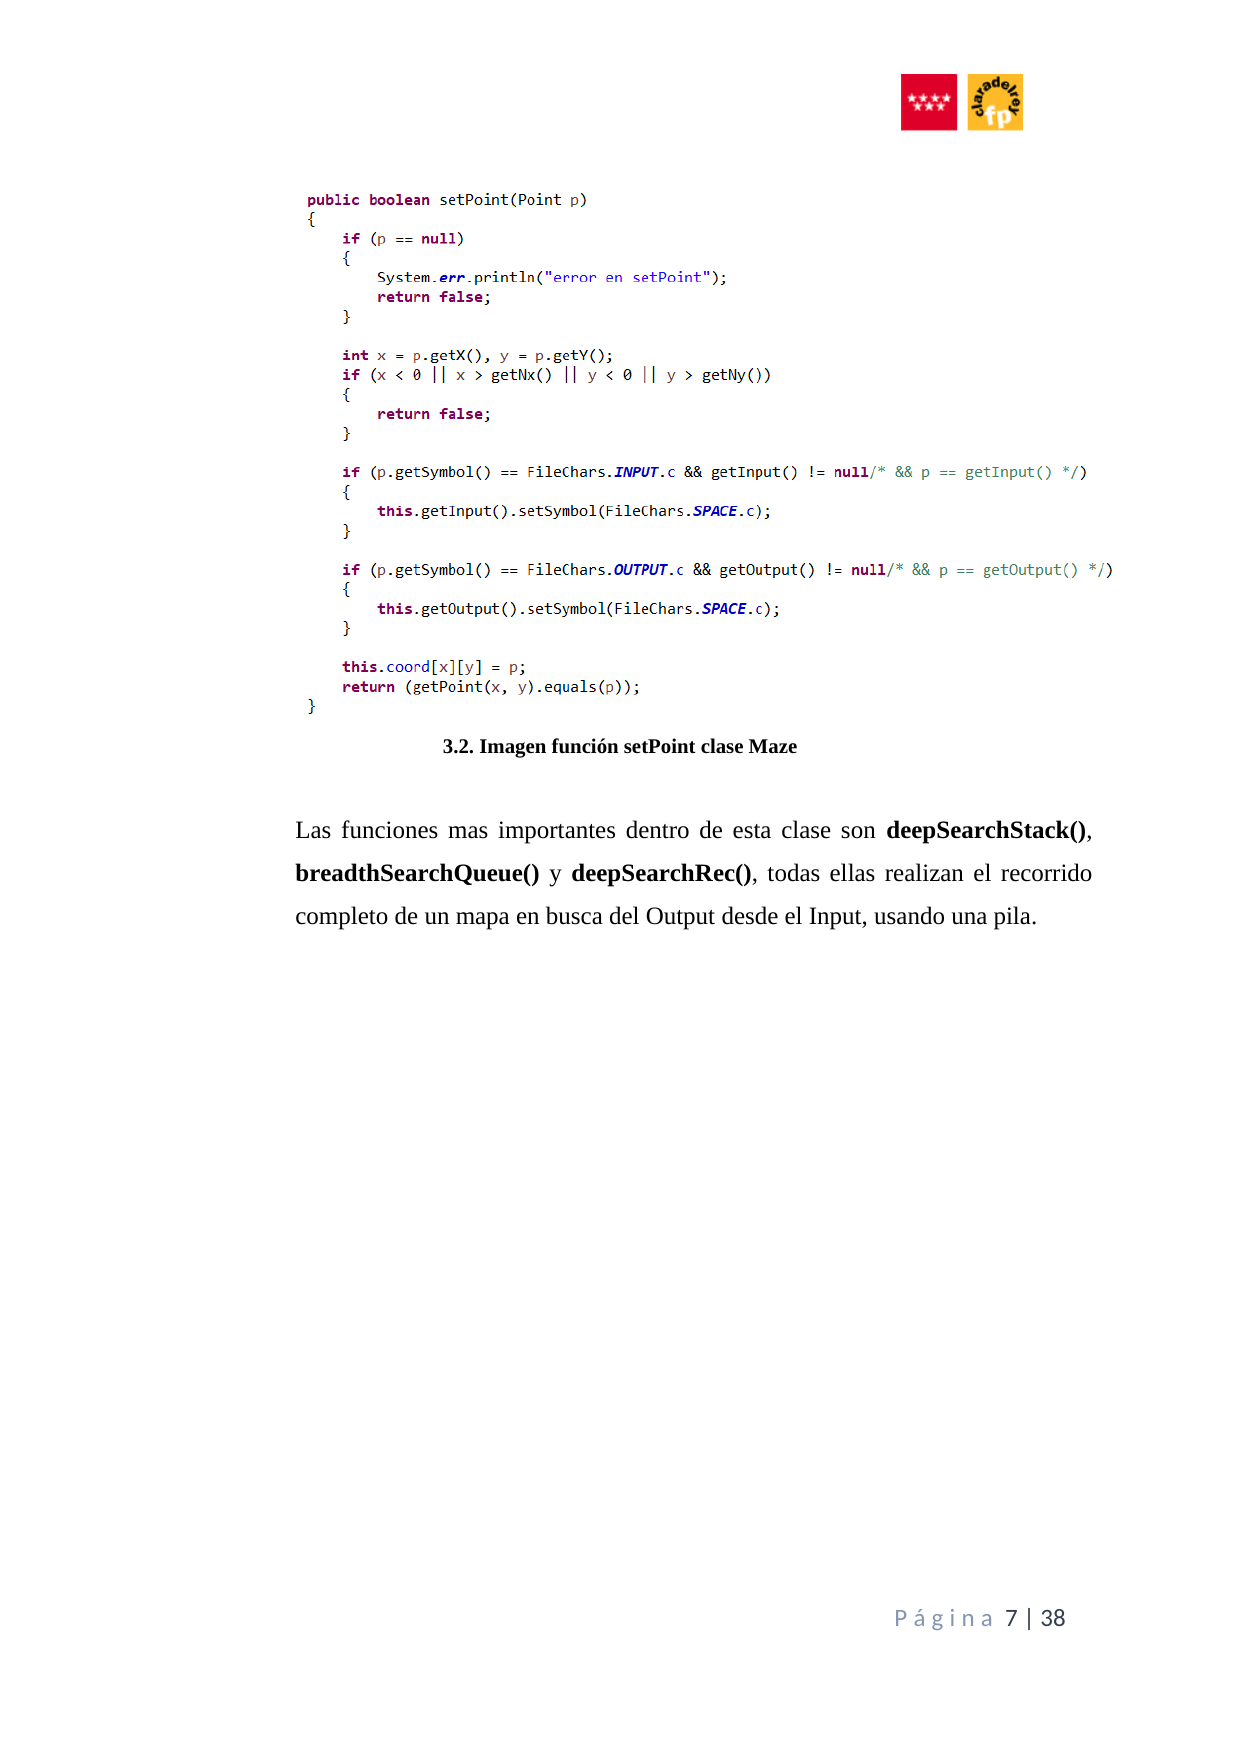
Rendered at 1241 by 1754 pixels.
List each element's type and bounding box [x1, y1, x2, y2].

picture [295, 190, 1131, 720]
picture [900, 73, 1024, 131]
